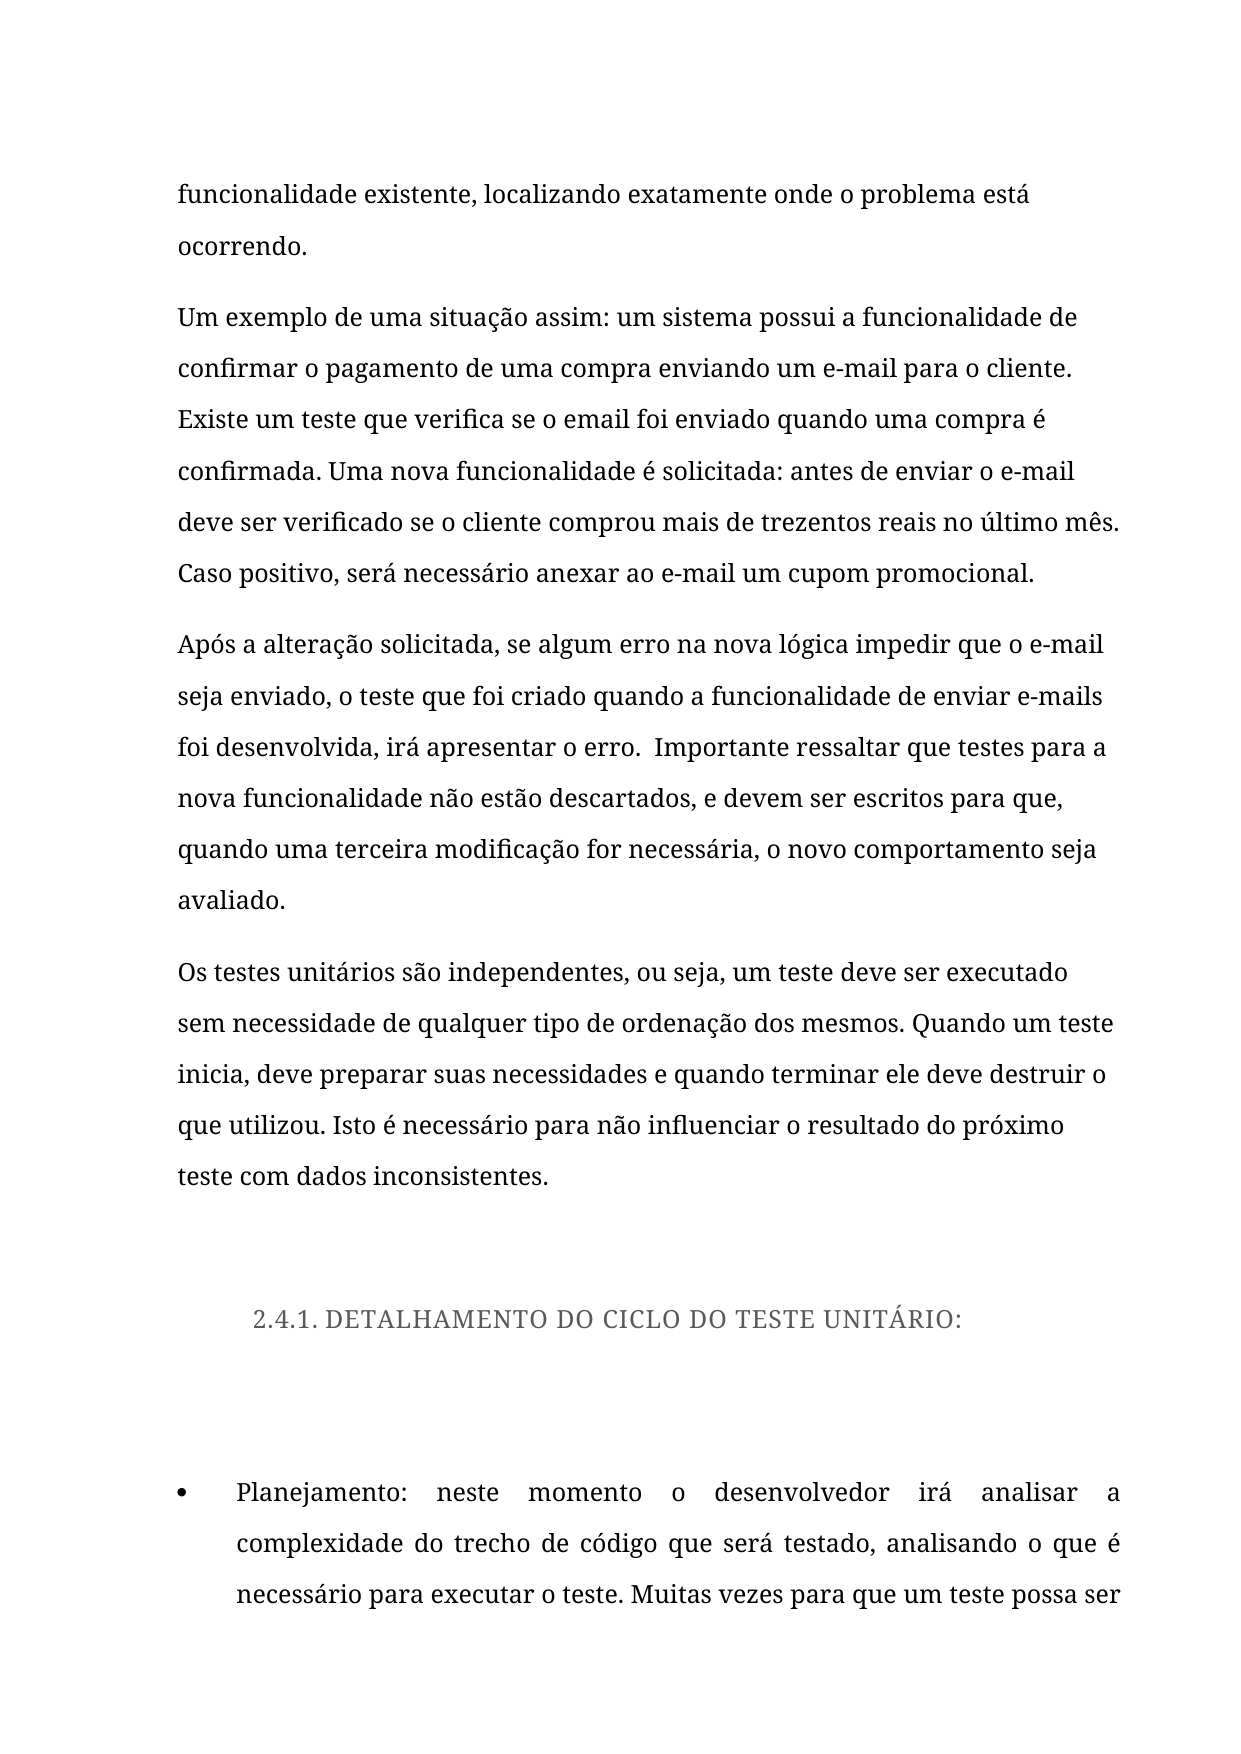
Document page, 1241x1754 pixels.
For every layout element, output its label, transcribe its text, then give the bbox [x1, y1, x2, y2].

text Um exemplo de uma situação assim: um sistema possui a funcionalidade de confirmar o pagamento de uma compra enviando um e-mail para o cliente. Existe um teste que verifica se o email foi enviado quando uma compra é confirmada. Uma nova funcionalidade é solicitada: antes de enviar o e-mail deve ser verificado se o cliente comprou mais de trezentos reais no último mês. Caso positivo, será necessário anexar ao e-mail um cupom promocional. [177, 300, 1122, 589]
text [177, 177, 1122, 262]
text Após a alteração solicitada, se algum erro na nova lógica impedir que o e-mail seja enviado, o teste que foi criado quando a funcionalidade de enviar e-mails foi desenvolvida, irá apresentar o erro. Importante ressaltar que testes para a nova funcionalidade não estão descartados, e devem ser escritos para que, quando uma terceira modificação for necessária, o novo comportamento seja avaliado. [177, 627, 1122, 916]
subtitle Detalhamento do ciclo do teste unitário: [252, 1302, 1122, 1336]
text Os testes unitários são independentes, ou seja, um teste deve ser executado sem necessidade de qualquer tipo de ordenação dos mesmos. Quando um teste inicia, deve preparar suas necessidades e quando terminar ele deve destruir o que utilizou. Isto é necessário para não influenciar o resultado do próximo teste com dados inconsistentes. [177, 954, 1122, 1192]
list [177, 1474, 1122, 1611]
